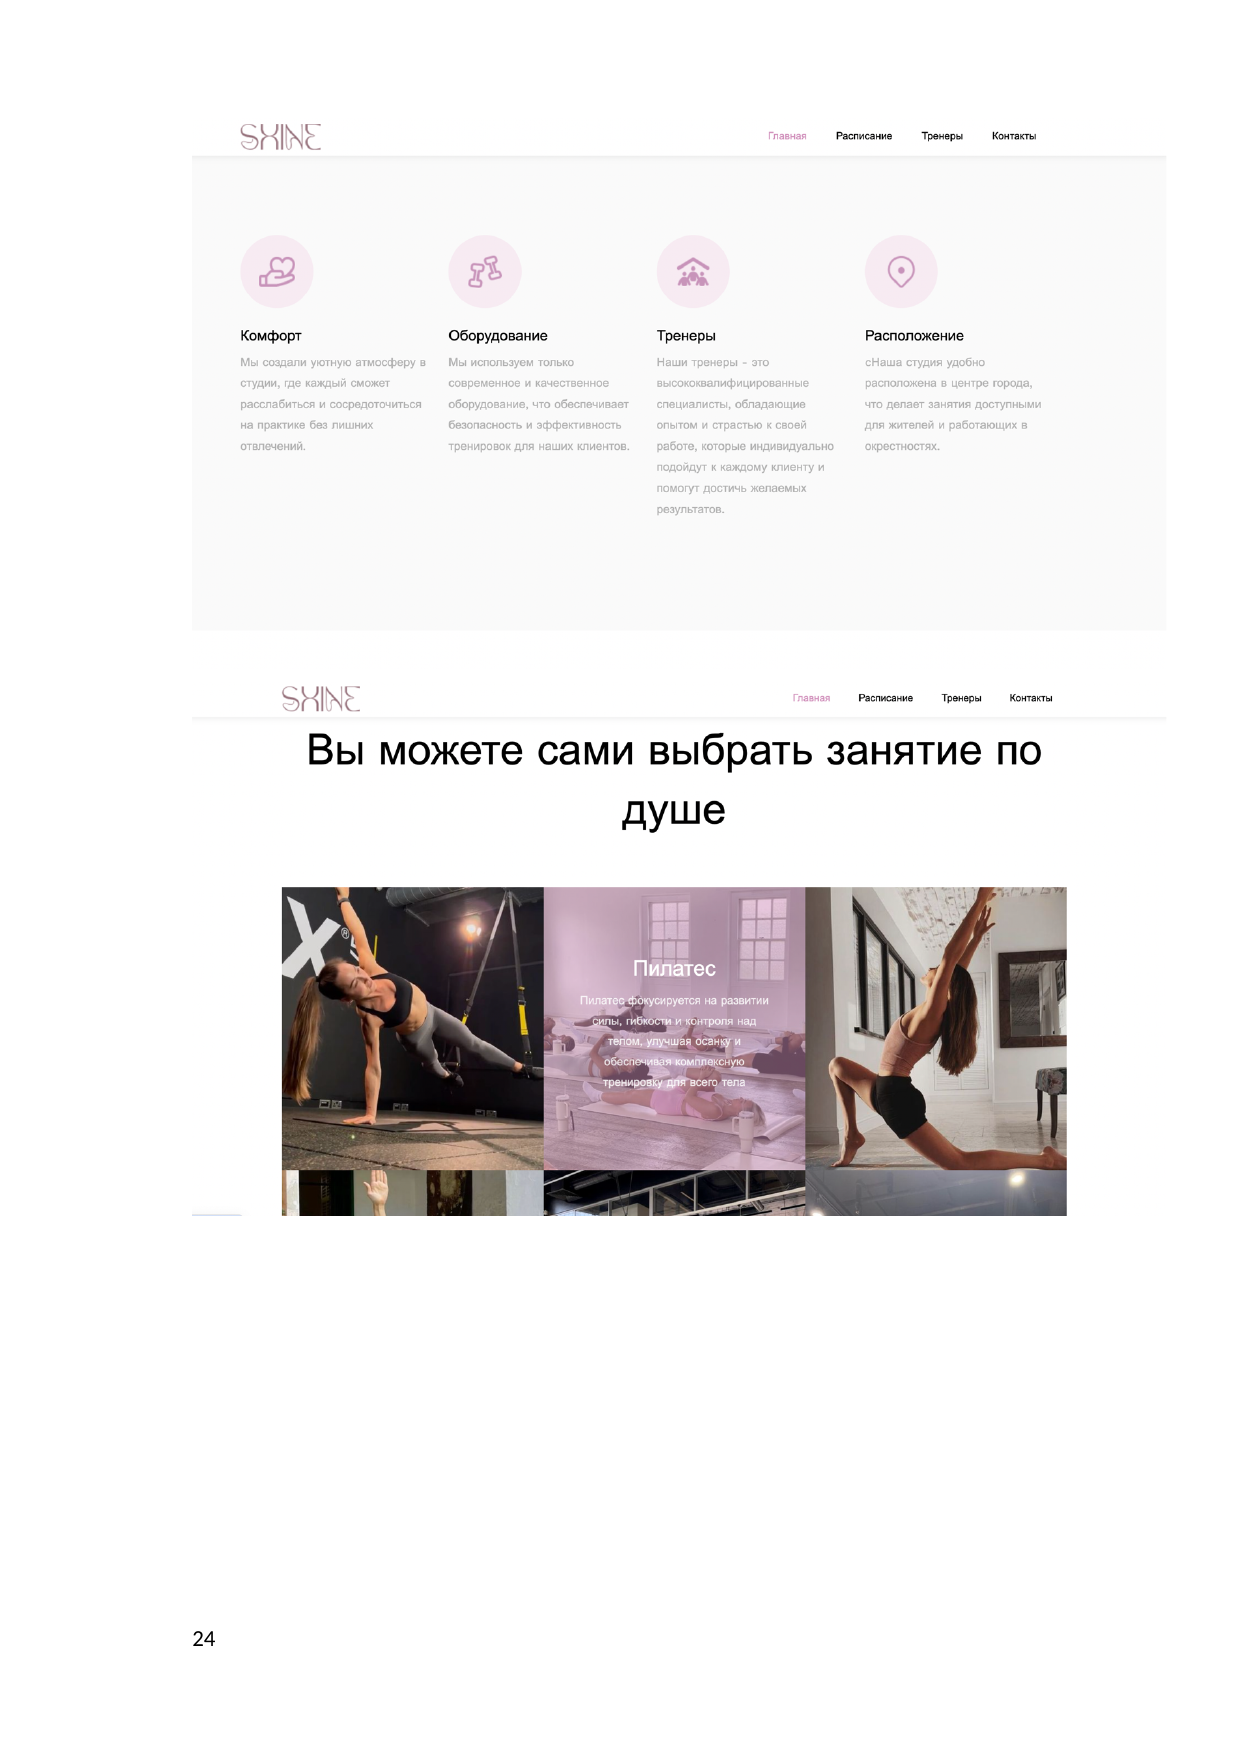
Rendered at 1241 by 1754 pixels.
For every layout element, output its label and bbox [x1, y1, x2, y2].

picture [192, 118, 1167, 669]
picture [192, 682, 1167, 1216]
